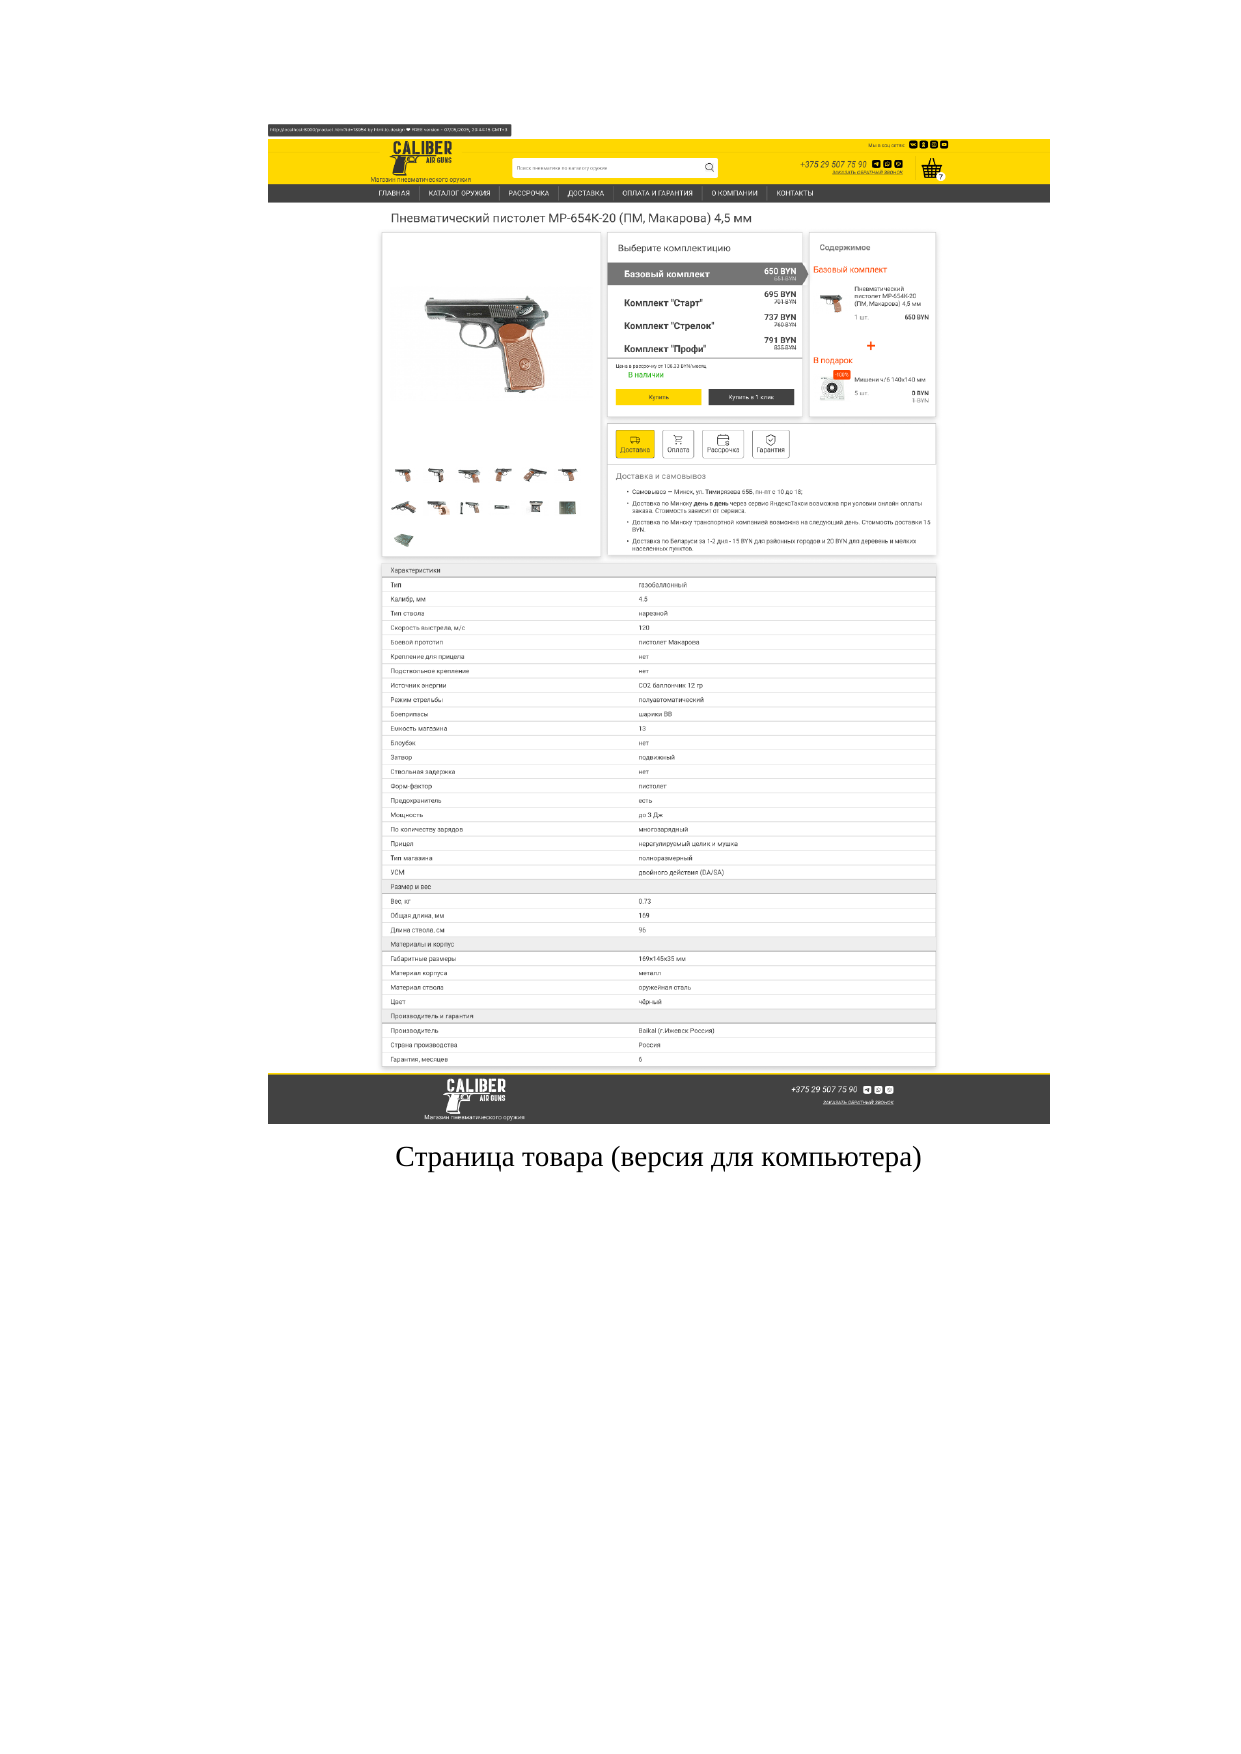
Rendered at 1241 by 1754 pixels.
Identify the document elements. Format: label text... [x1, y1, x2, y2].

picture [251, 122, 1066, 1140]
text Страница товара (версия для компьютера) [136, 1139, 1181, 1173]
